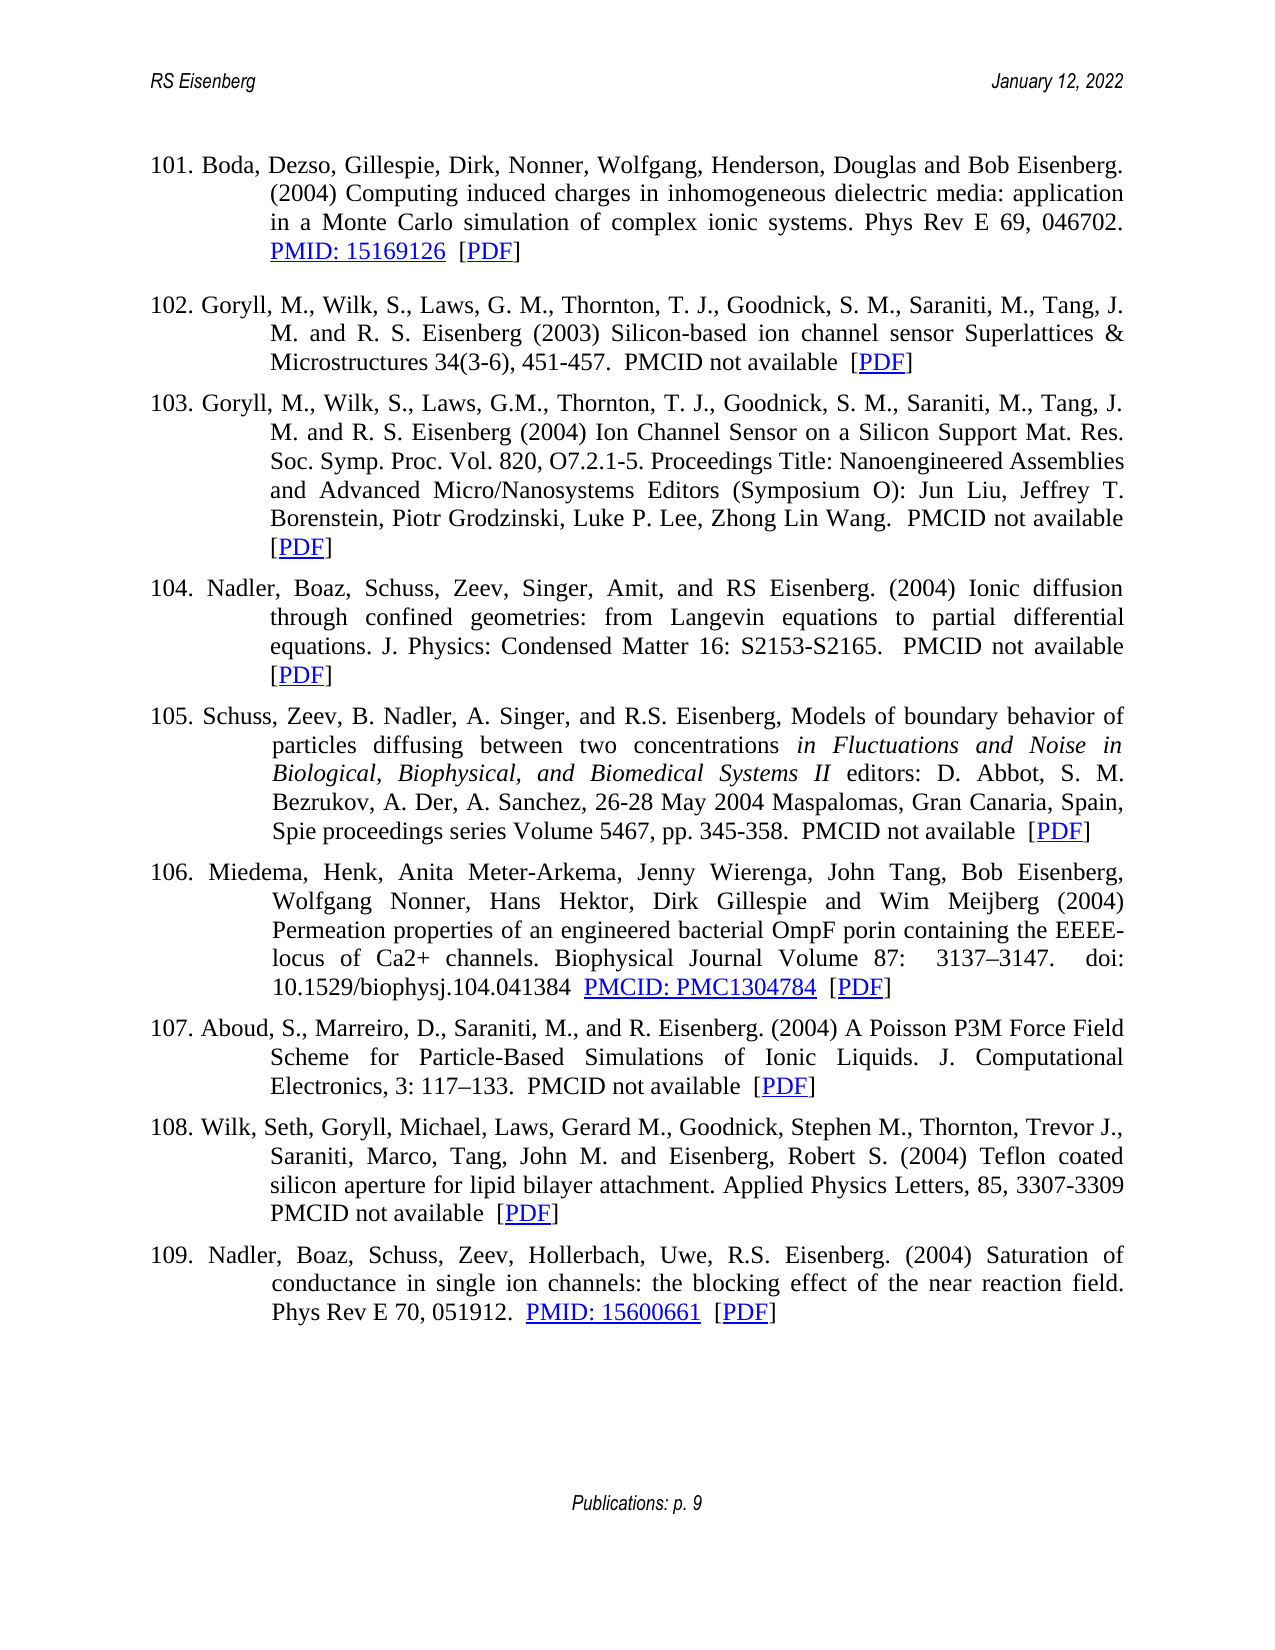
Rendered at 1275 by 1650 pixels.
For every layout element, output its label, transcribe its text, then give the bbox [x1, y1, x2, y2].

text 102. Goryll, M., Wilk, S., Laws, G. M., Thornton, T. J., Goodnick, S. M., Saraniti, M., Tang, J. M. and R. S. Eisenberg (2003) Silicon-based ion channel sensor Superlattices & Microstructures 34(3-6), 451-457. PMCID not available [PDF] [150, 290, 1125, 376]
text 101. Boda, Dezso, Gillespie, Dirk, Nonner, Wolfgang, Henderson, Douglas and Bob Eisenberg. (2004) Computing induced charges in inhomogeneous dielectric media: application in a Monte Carlo simulation of complex ionic systems. Phys Rev E 69, 046702. PMID: 15169126 [PDF] [150, 150, 1125, 265]
text 109. Nadler, Boaz, Schuss, Zeev, Hollerbach, Uwe, R.S. Eisenberg. (2004) Saturation of conductance in single ion channels: the blocking effect of the near reaction field. Phys Rev E 70, 051912. PMID: 15600661 [PDF] [150, 1240, 1125, 1326]
text 103. Goryll, M., Wilk, S., Laws, G.M., Thornton, T. J., Goodnick, S. M., Saraniti, M., Tang, J. M. and R. S. Eisenberg (2004) Ion Channel Sensor on a Silicon Support Mat. Res. Soc. Symp. Proc. Vol. 820, O7.2.1-5. Proceedings Title: Nanoengineered Assemblies and Advanced Micro/Nanosystems Editors (Symposium O): Jun Liu, Jeffrey T. Borenstein, Piotr Grodzinski, Luke P. Lee, Zhong Lin Wang. PMCID not available [PDF] [150, 388, 1125, 561]
text 107. Aboud, S., Marreiro, D., Saraniti, M., and R. Eisenberg. (2004) A Poisson P3M Force Field Scheme for Particle-Based Simulations of Ionic Liquids. J. Computational Electronics, 3: 117–133. PMCID not available [PDF] [150, 1013, 1125, 1100]
text 105. Schuss, Zeev, B. Nadler, A. Singer, and R.S. Eisenberg, Models of boundary behavior of particles diffusing between two concentrations in Fluctuations and Noise in Biological, Biophysical, and Biomedical Systems II editors: D. Abbot, S. M. Bezrukov, A. Der, A. Sanchez, 26-28 May 2004 Maspalomas, Gran Canaria, Spain, Spie proceedings series Volume 5467, pp. 345-358. PMCID not available [PDF] [150, 701, 1125, 845]
text 104. Nadler, Boaz, Schuss, Zeev, Singer, Amit, and RS Eisenberg. (2004) Ionic diffusion through confined geometries: from Langevin equations to partial differential equations. J. Physics: Condensed Matter 16: S2153-S2165. PMCID not available [PDF] [150, 573, 1125, 688]
text 106. Miedema, Henk, Anita Meter-Arkema, Jenny Wierenga, John Tang, Bob Eisenberg, Wolfgang Nonner, Hans Hektor, Dirk Gillespie and Wim Meijberg (2004) Permeation properties of an engineered bacterial OmpF porin containing the EEEE-locus of Ca2+ channels. Biophysical Journal Volume 87: 3137–3147. doi: 10.1529/biophysj.104.041384 PMCID: PMC1304784 [PDF] [150, 857, 1125, 1001]
text 108. Wilk, Seth, Goryll, Michael, Laws, Gerard M., Goodnick, Stephen M., Thornton, Trevor J., Saraniti, Marco, Tang, John M. and Eisenberg, Robert S. (2004) Teflon coated silicon aperture for lipid bilayer attachment. Applied Physics Letters, 85, 3307-3309 PMCID not available [PDF] [150, 1112, 1125, 1227]
